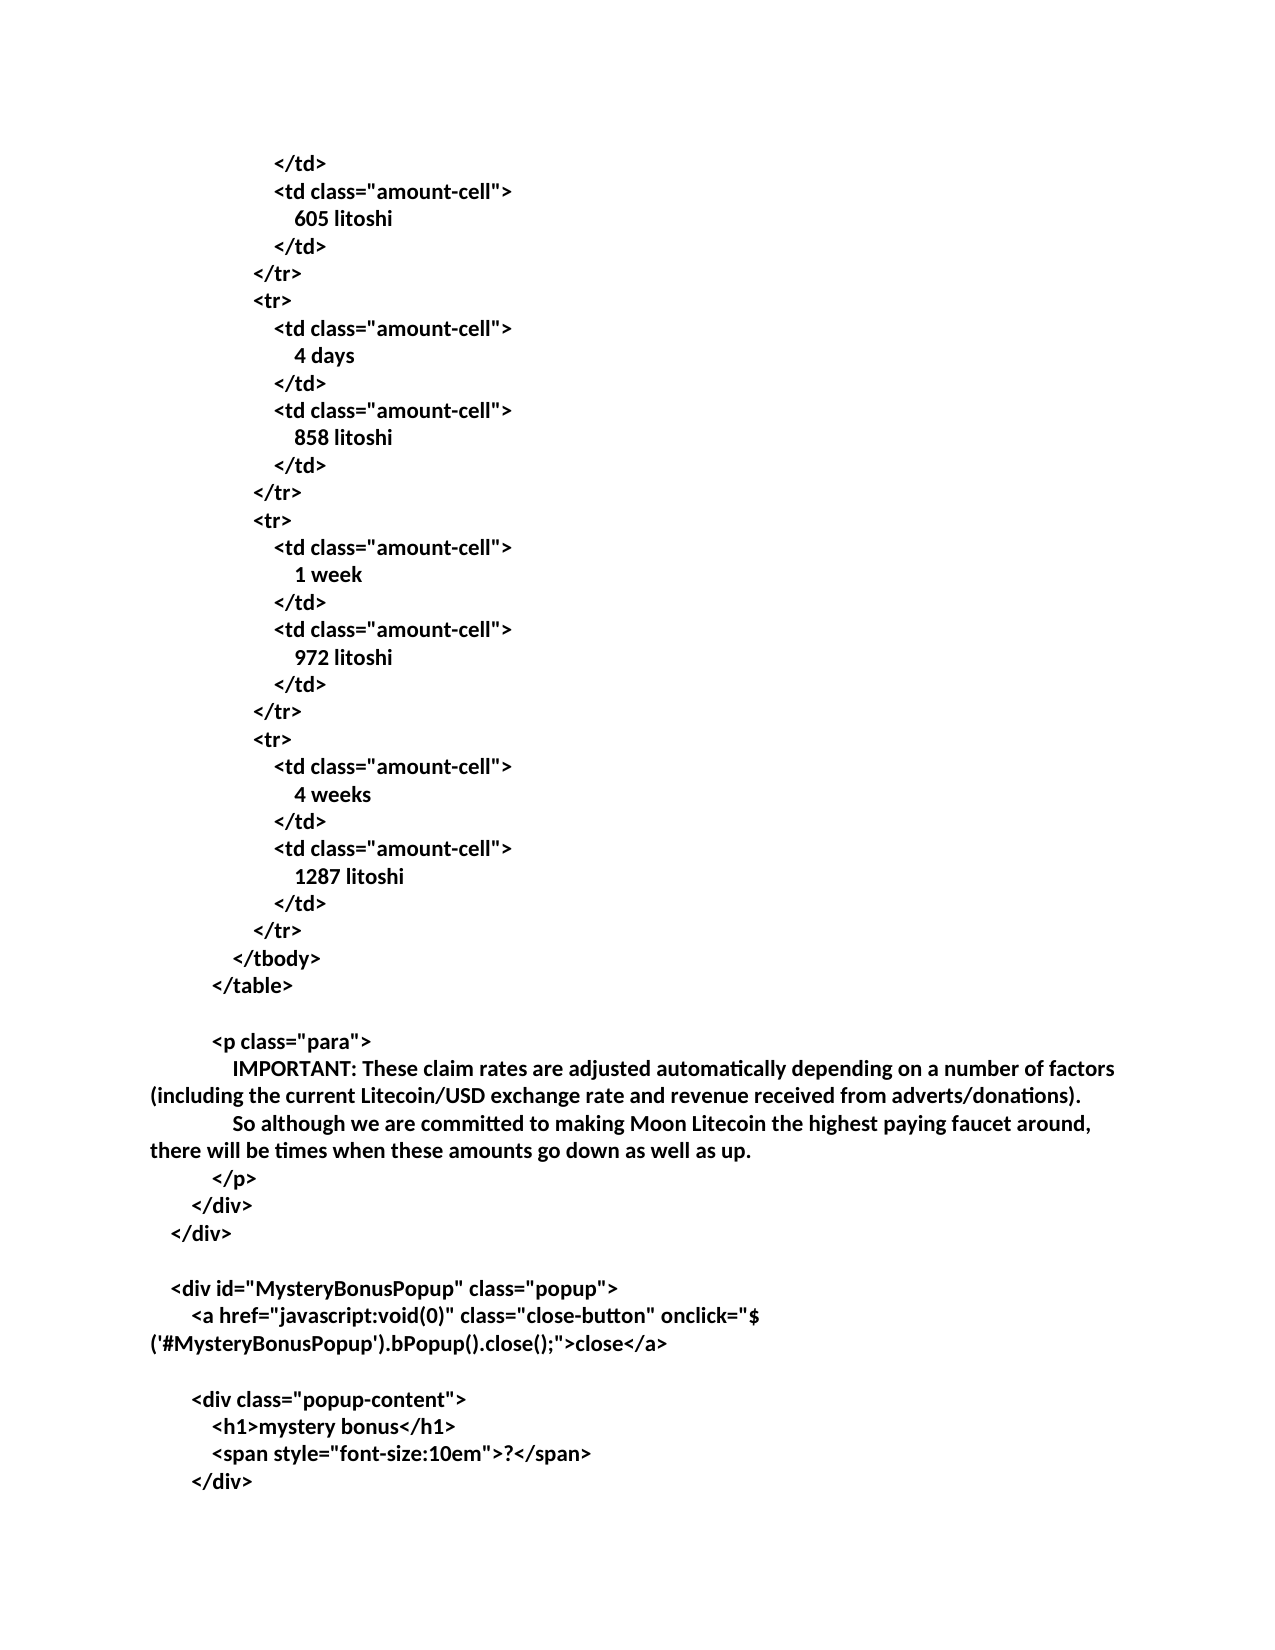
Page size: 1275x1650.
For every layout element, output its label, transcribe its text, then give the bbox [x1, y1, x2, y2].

text <td class="amount-cell"> [150, 177, 1118, 205]
text 605 litoshi [150, 205, 1118, 232]
text </div> [150, 1219, 1118, 1247]
text </td> [150, 890, 1118, 917]
text 4 days [150, 342, 1118, 369]
text </tr> [150, 698, 1118, 725]
text <td class="amount-cell"> [150, 835, 1118, 862]
text <td class="amount-cell"> [150, 533, 1118, 561]
text <span style="font-size:10em">?</span> [150, 1440, 1118, 1467]
text </p> [150, 1164, 1118, 1192]
text <h1>mystery bonus</h1> [150, 1412, 1118, 1440]
text </td> [150, 232, 1118, 259]
text <div id="MysteryBonusPopup" class="popup"> [150, 1275, 1118, 1302]
text </td> [150, 588, 1118, 616]
text So although we are committed to making Moon Litecoin the highest paying faucet around, there will be times when these amounts go down as well as up. [150, 1109, 1118, 1164]
text </td> [150, 451, 1118, 479]
text <td class="amount-cell"> [150, 314, 1118, 342]
text <div class="popup-content"> [150, 1385, 1118, 1412]
text </tbody> [150, 944, 1118, 972]
text 4 weeks [150, 780, 1118, 807]
text 1 week [150, 561, 1118, 588]
text <p class="para"> [150, 1027, 1118, 1055]
text </td> [150, 671, 1118, 698]
text </tr> [150, 479, 1118, 506]
text </table> [150, 972, 1118, 999]
text </tr> [150, 259, 1118, 287]
text </td> [150, 369, 1118, 397]
text <td class="amount-cell"> [150, 397, 1118, 424]
text <td class="amount-cell"> [150, 753, 1118, 780]
text </td> [150, 807, 1118, 835]
text </div> [150, 1192, 1118, 1219]
text </tr> [150, 917, 1118, 944]
text <tr> [150, 506, 1118, 533]
text 1287 litoshi [150, 862, 1118, 890]
text <tr> [150, 725, 1118, 753]
text 858 litoshi [150, 424, 1118, 451]
text 972 litoshi [150, 643, 1118, 671]
text <td class="amount-cell"> [150, 616, 1118, 643]
text IMPORTANT: These claim rates are adjusted automatically depending on a number of factors (including the current Litecoin/USD exchange rate and revenue received from adverts/donations). [150, 1055, 1118, 1109]
text <tr> [150, 287, 1118, 314]
text <a href="javascript:void(0)" class="close-button" onclick="$('#MysteryBonusPopup').bPopup().close();">close</a> [150, 1302, 1118, 1357]
text </td> [150, 150, 1118, 177]
text </div> [150, 1467, 1118, 1495]
